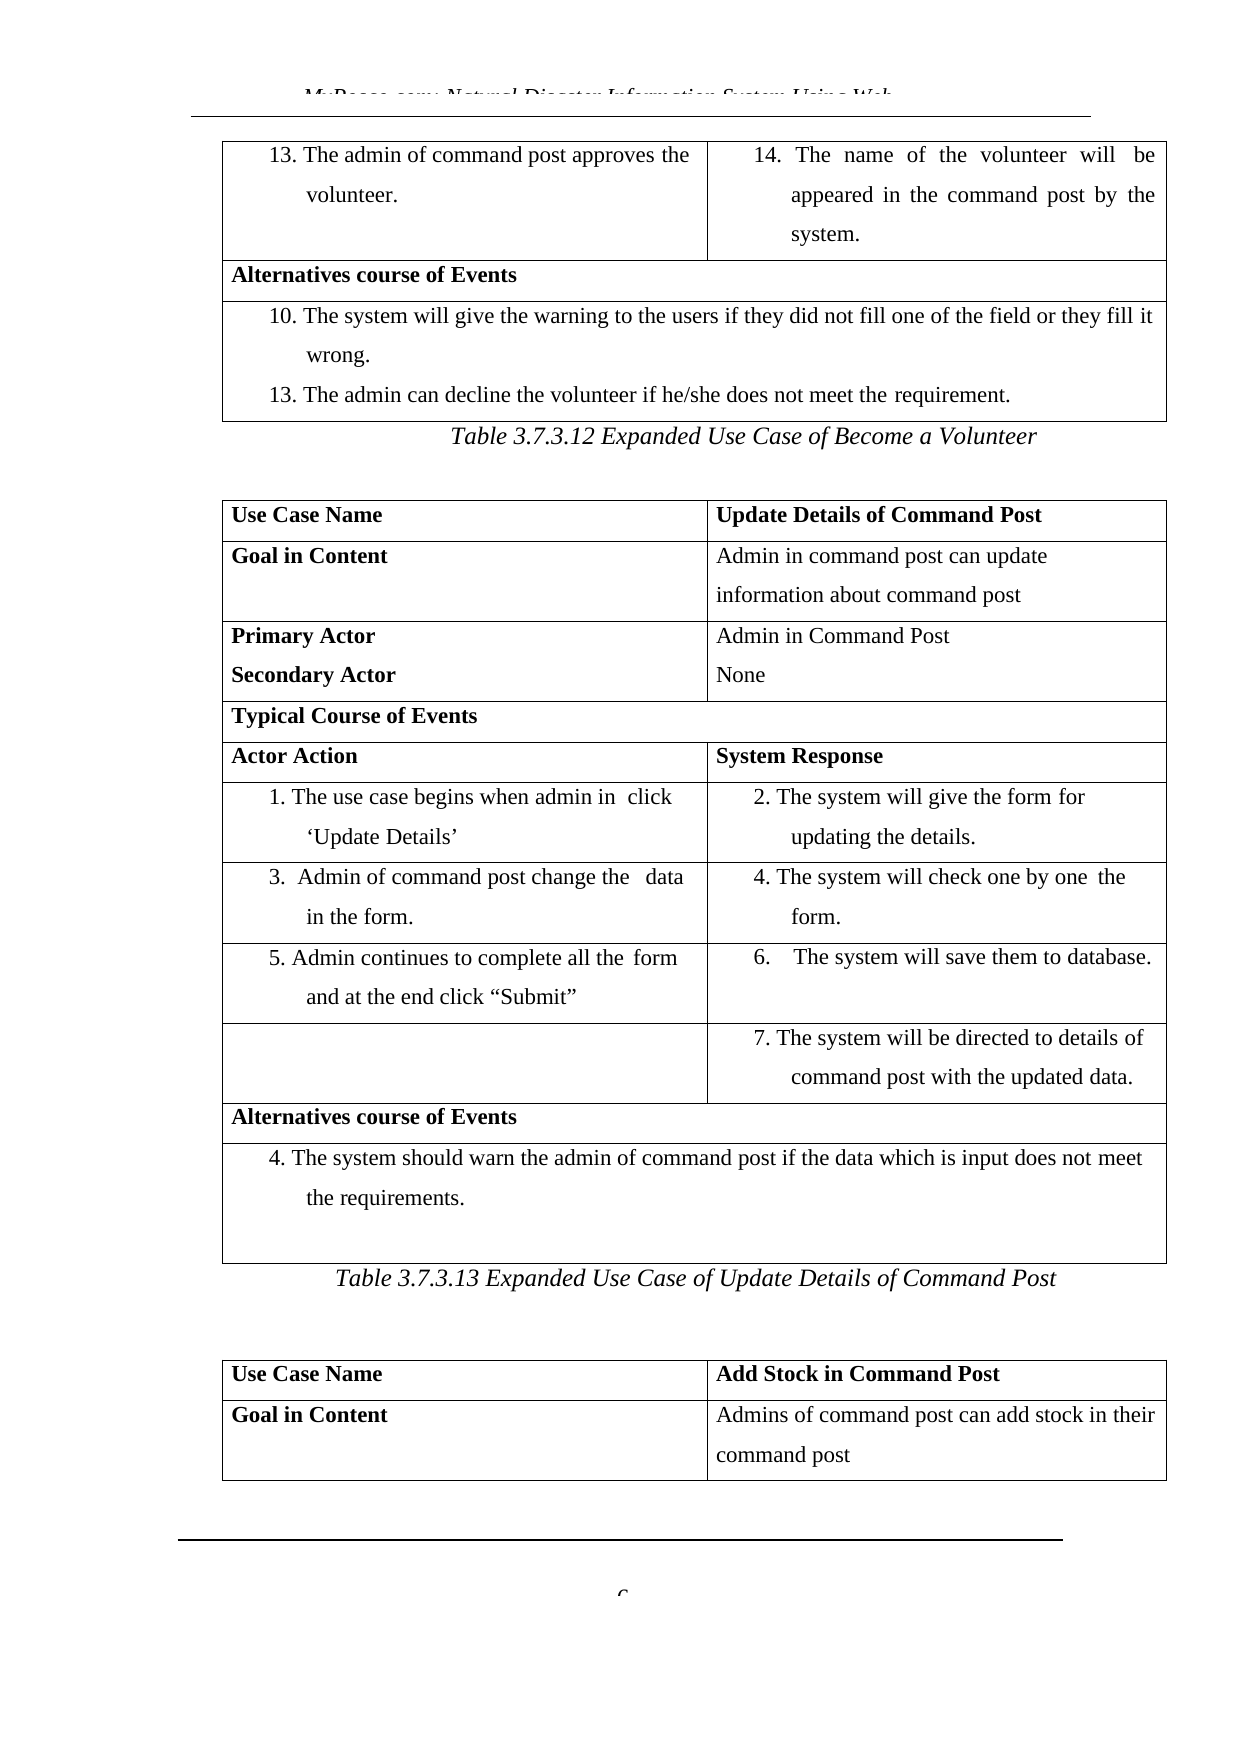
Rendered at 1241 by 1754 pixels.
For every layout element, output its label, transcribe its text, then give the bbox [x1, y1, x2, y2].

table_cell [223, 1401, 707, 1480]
text Table 3.7.3.12 Expanded Use Case of Become a Volunteer [450, 422, 1180, 450]
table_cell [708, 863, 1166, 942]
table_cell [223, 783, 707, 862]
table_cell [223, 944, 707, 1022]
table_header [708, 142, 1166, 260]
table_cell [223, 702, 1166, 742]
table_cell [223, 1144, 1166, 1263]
text Table 3.7.3.13 Expanded Use Case of Update Details of Command Post [335, 1264, 1180, 1292]
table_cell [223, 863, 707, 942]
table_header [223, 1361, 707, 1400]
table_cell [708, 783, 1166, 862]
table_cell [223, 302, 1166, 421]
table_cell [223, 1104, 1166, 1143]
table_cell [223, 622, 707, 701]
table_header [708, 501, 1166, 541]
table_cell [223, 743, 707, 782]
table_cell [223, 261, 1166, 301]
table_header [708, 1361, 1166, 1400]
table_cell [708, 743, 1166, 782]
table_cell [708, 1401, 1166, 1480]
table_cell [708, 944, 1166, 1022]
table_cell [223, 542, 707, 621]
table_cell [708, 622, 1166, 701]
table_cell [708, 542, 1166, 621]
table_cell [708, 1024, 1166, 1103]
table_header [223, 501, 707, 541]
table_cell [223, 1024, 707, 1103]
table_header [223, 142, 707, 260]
